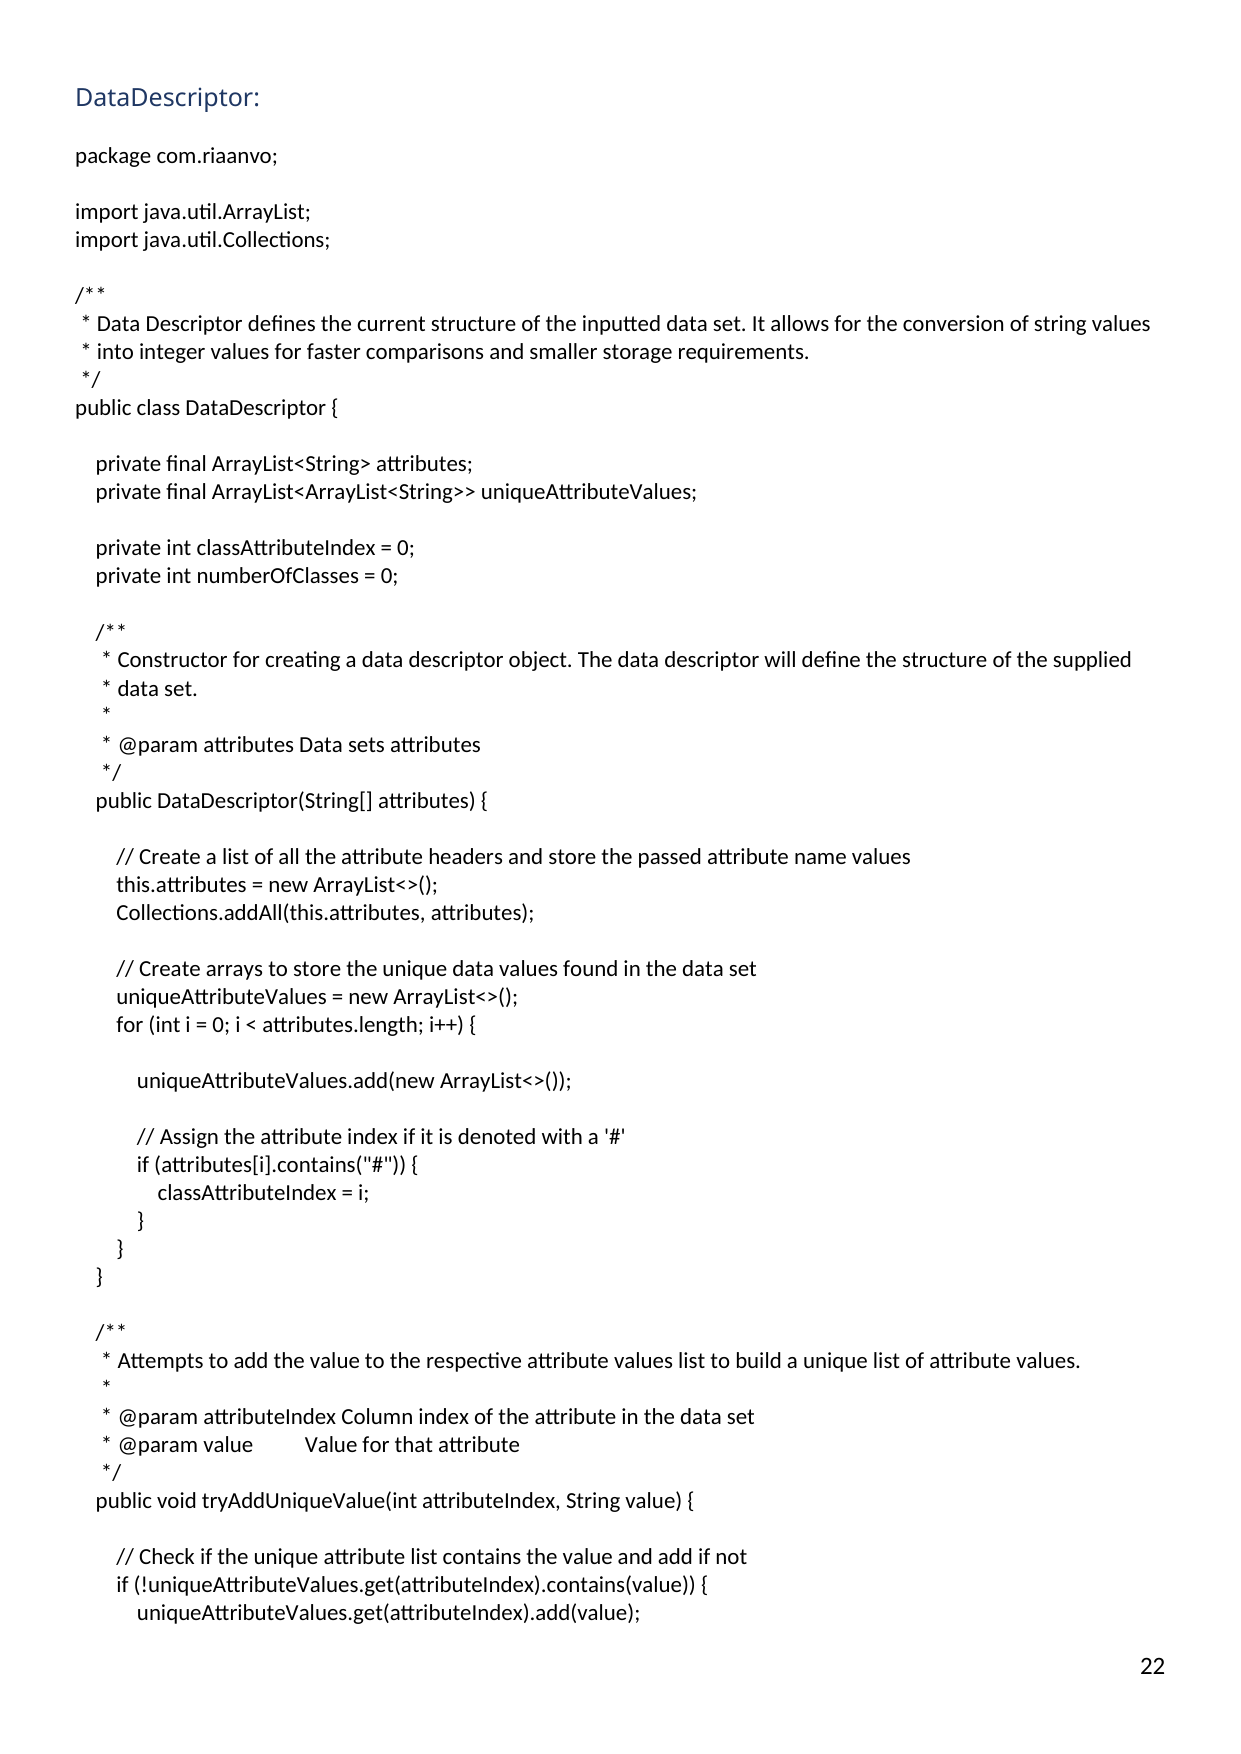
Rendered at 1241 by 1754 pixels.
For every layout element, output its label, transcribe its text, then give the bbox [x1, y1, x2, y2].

text * @param value Value for that attribute [75, 1430, 1165, 1458]
text private final ArrayList<ArrayList<String>> uniqueAttributeValues; [75, 477, 1165, 506]
text uniqueAttributeValues.get(attributeIndex).add(value); [75, 1598, 1165, 1626]
text private int classAttributeIndex = 0; [75, 533, 1165, 562]
text classAttributeIndex = i; [75, 1178, 1165, 1206]
text this.attributes = new ArrayList<>(); [75, 870, 1165, 898]
text * @param attributeIndex Column index of the attribute in the data set [75, 1402, 1165, 1430]
text import java.util.ArrayList; [75, 197, 1165, 225]
text public void tryAddUniqueValue(int attributeIndex, String value) { [75, 1486, 1165, 1514]
text /** [75, 281, 1165, 309]
text for (int i = 0; i < attributes.length; i++) { [75, 1010, 1165, 1038]
text * Data Descriptor defines the current structure of the inputted data set. It allows for the conversion of string values [75, 309, 1165, 337]
text * [75, 702, 1165, 730]
text /** [75, 618, 1165, 646]
text } [75, 1206, 1165, 1234]
text package com.riaanvo; [75, 141, 1165, 169]
text * @param attributes Data sets attributes [75, 730, 1165, 758]
text private int numberOfClasses = 0; [75, 562, 1165, 589]
text */ [75, 365, 1165, 393]
text uniqueAttributeValues.add(new ArrayList<>()); [75, 1066, 1165, 1094]
text * Constructor for creating a data descriptor object. The data descriptor will define the structure of the supplied [75, 646, 1165, 674]
subtitle DataDescriptor: [75, 79, 1165, 113]
text */ [75, 758, 1165, 786]
text public DataDescriptor(String[] attributes) { [75, 786, 1165, 814]
text * Attempts to add the value to the respective attribute values list to build a unique list of attribute values. [75, 1346, 1165, 1374]
text } [75, 1262, 1165, 1290]
text * into integer values for faster comparisons and smaller storage requirements. [75, 337, 1165, 365]
text public class DataDescriptor { [75, 393, 1165, 421]
text private final ArrayList<String> attributes; [75, 449, 1165, 477]
text uniqueAttributeValues = new ArrayList<>(); [75, 982, 1165, 1010]
text * data set. [75, 674, 1165, 702]
text // Assign the attribute index if it is denoted with a '#' [75, 1122, 1165, 1150]
text if (!uniqueAttributeValues.get(attributeIndex).contains(value)) { [75, 1570, 1165, 1598]
text // Create a list of all the attribute headers and store the passed attribute name values [75, 842, 1165, 870]
text Collections.addAll(this.attributes, attributes); [75, 898, 1165, 926]
text } [75, 1234, 1165, 1262]
text // Create arrays to store the unique data values found in the data set [75, 954, 1165, 982]
text if (attributes[i].contains("#")) { [75, 1150, 1165, 1178]
text import java.util.Collections; [75, 225, 1165, 253]
text // Check if the unique attribute list contains the value and add if not [75, 1542, 1165, 1570]
text */ [75, 1458, 1165, 1486]
text /** [75, 1318, 1165, 1346]
text * [75, 1374, 1165, 1402]
